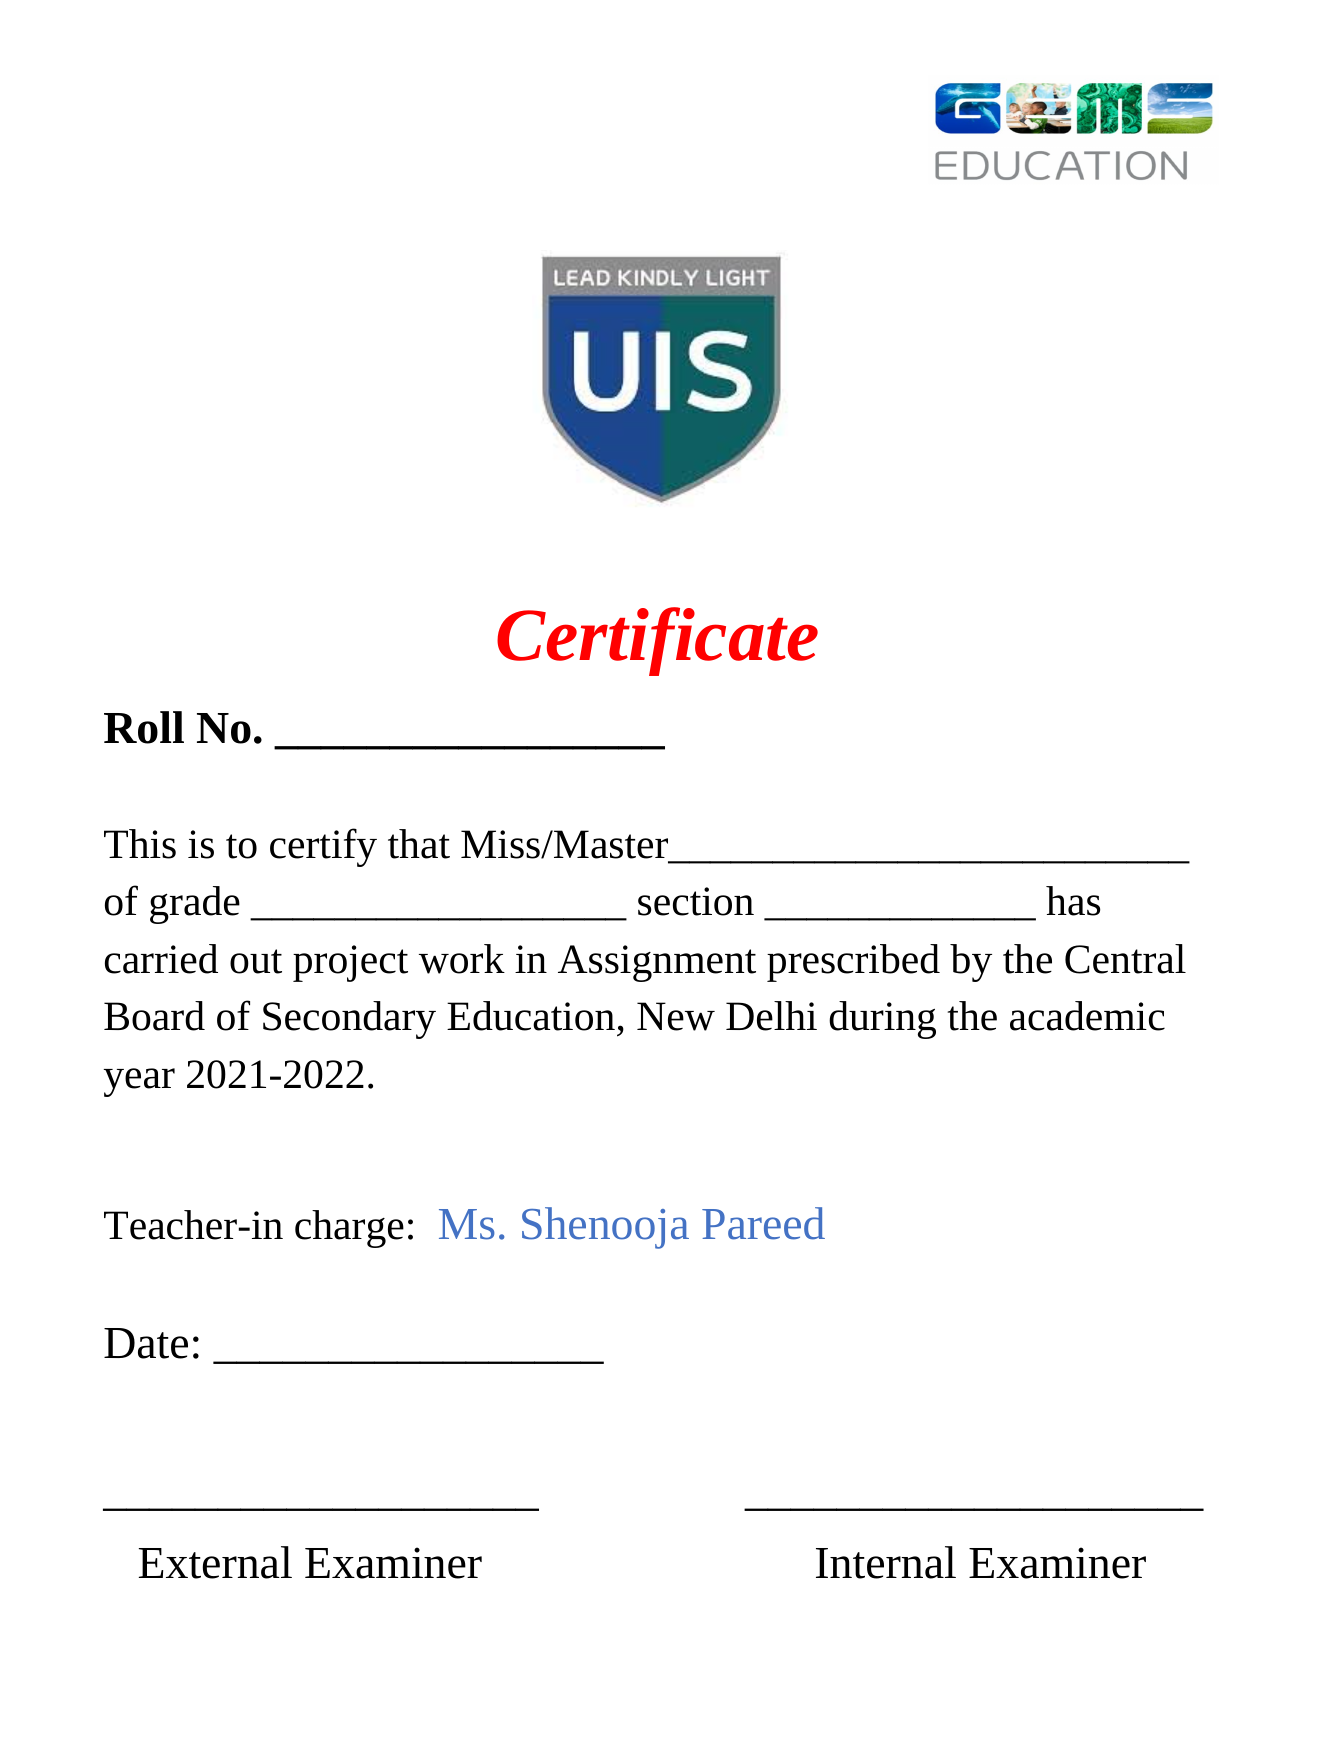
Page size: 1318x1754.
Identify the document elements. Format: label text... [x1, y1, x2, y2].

picture [532, 250, 790, 509]
picture [927, 75, 1219, 185]
text ___________________ ____________________ [103, 1463, 1219, 1515]
text This is to certify that Miss/Master_________________________ of grade __________________ section _____________ has carried out project work in Assignment prescribed by the Central Board of Secondary Education, New Delhi during the academic year 2021-2022. [103, 819, 1209, 1097]
text Date: _________________ [103, 1316, 1219, 1368]
text External Examiner Internal Examiner [103, 1536, 1219, 1589]
text Teacher-in charge: Ms. Shenooja Pareed [103, 1197, 1219, 1249]
text Certificate [103, 591, 1219, 677]
text Roll No. _________________ [103, 701, 1219, 753]
